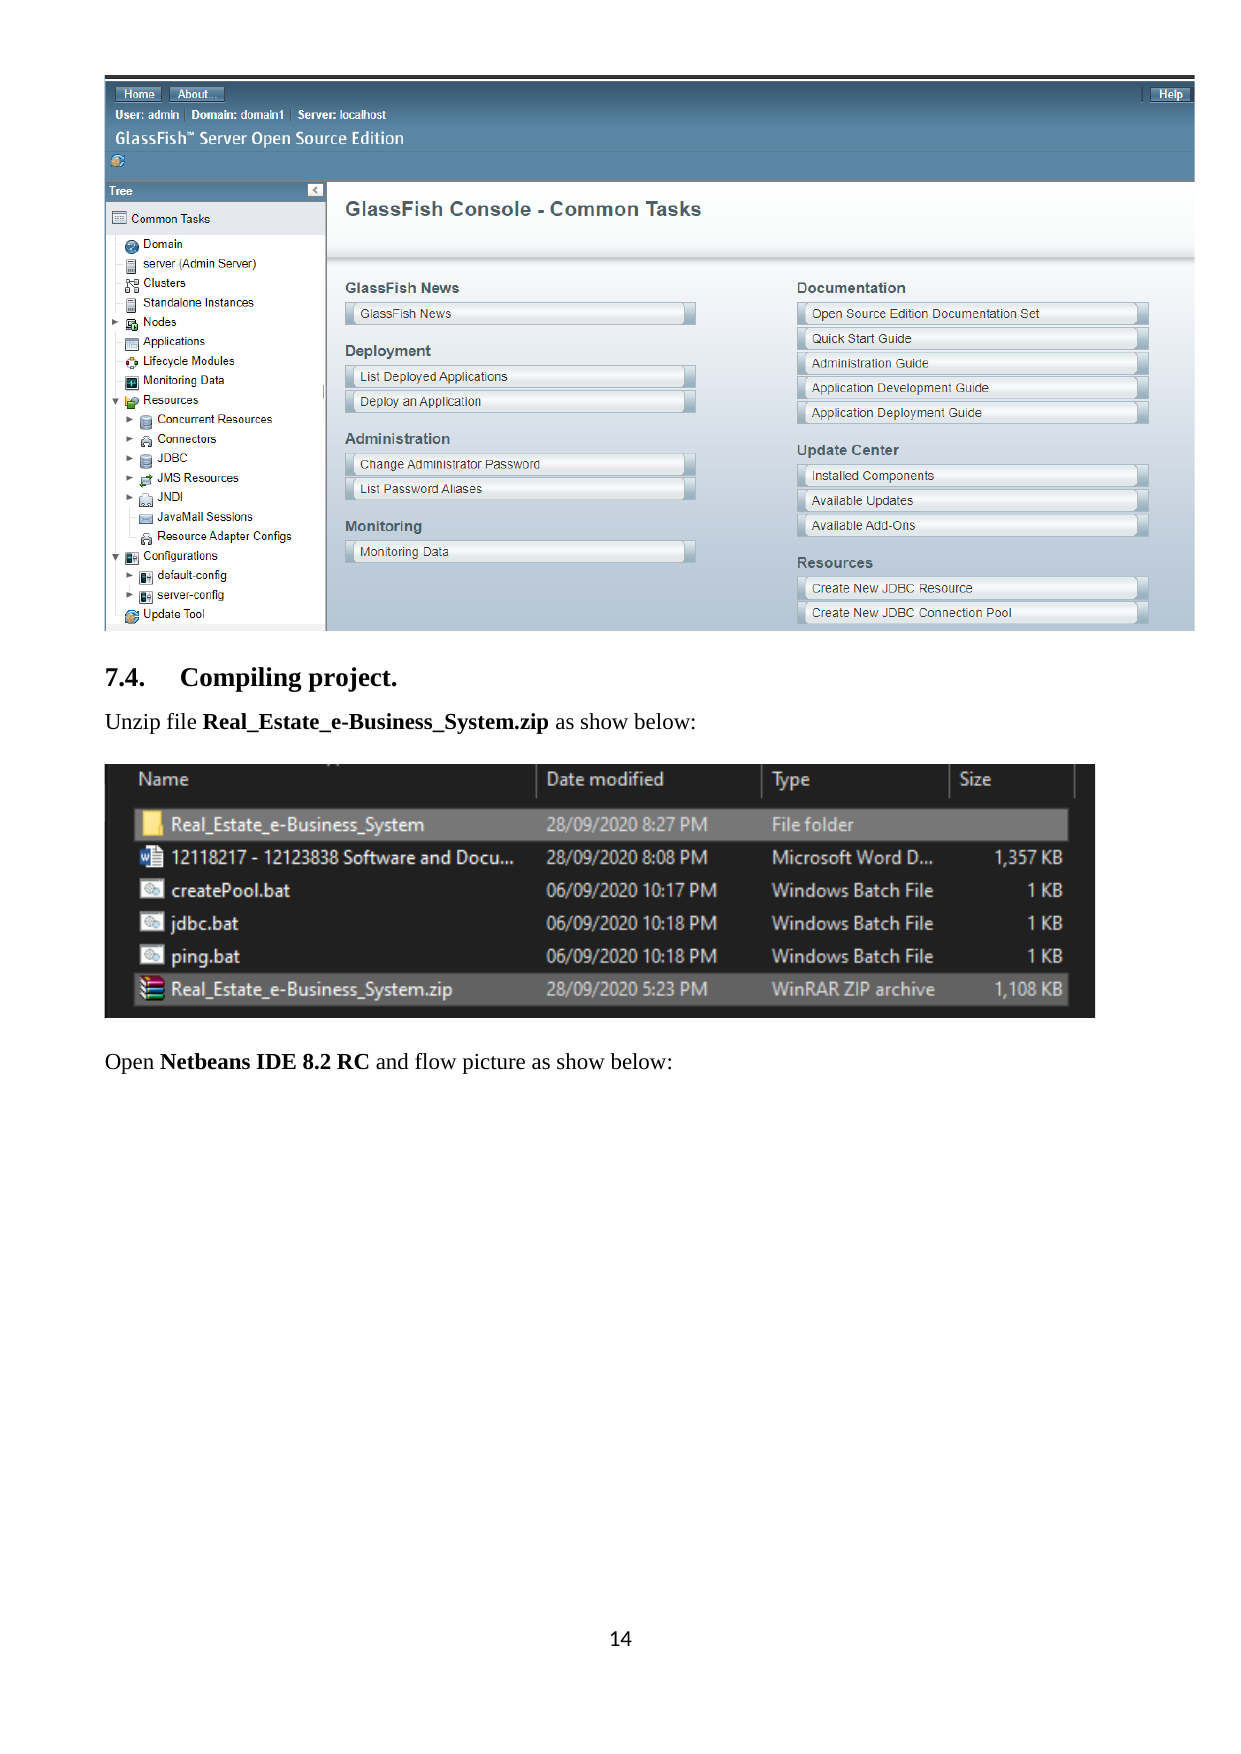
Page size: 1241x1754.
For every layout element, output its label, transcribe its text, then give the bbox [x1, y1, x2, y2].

picture [104, 764, 1096, 1018]
text Open Netbeans IDE 8.2 RC and flow picture as show below: [104, 1048, 1165, 1074]
subtitle Compiling project. [104, 661, 1165, 692]
text Unzip file Real_Estate_e-Business_System.zip as show below: [104, 708, 1165, 734]
picture [104, 75, 1195, 631]
